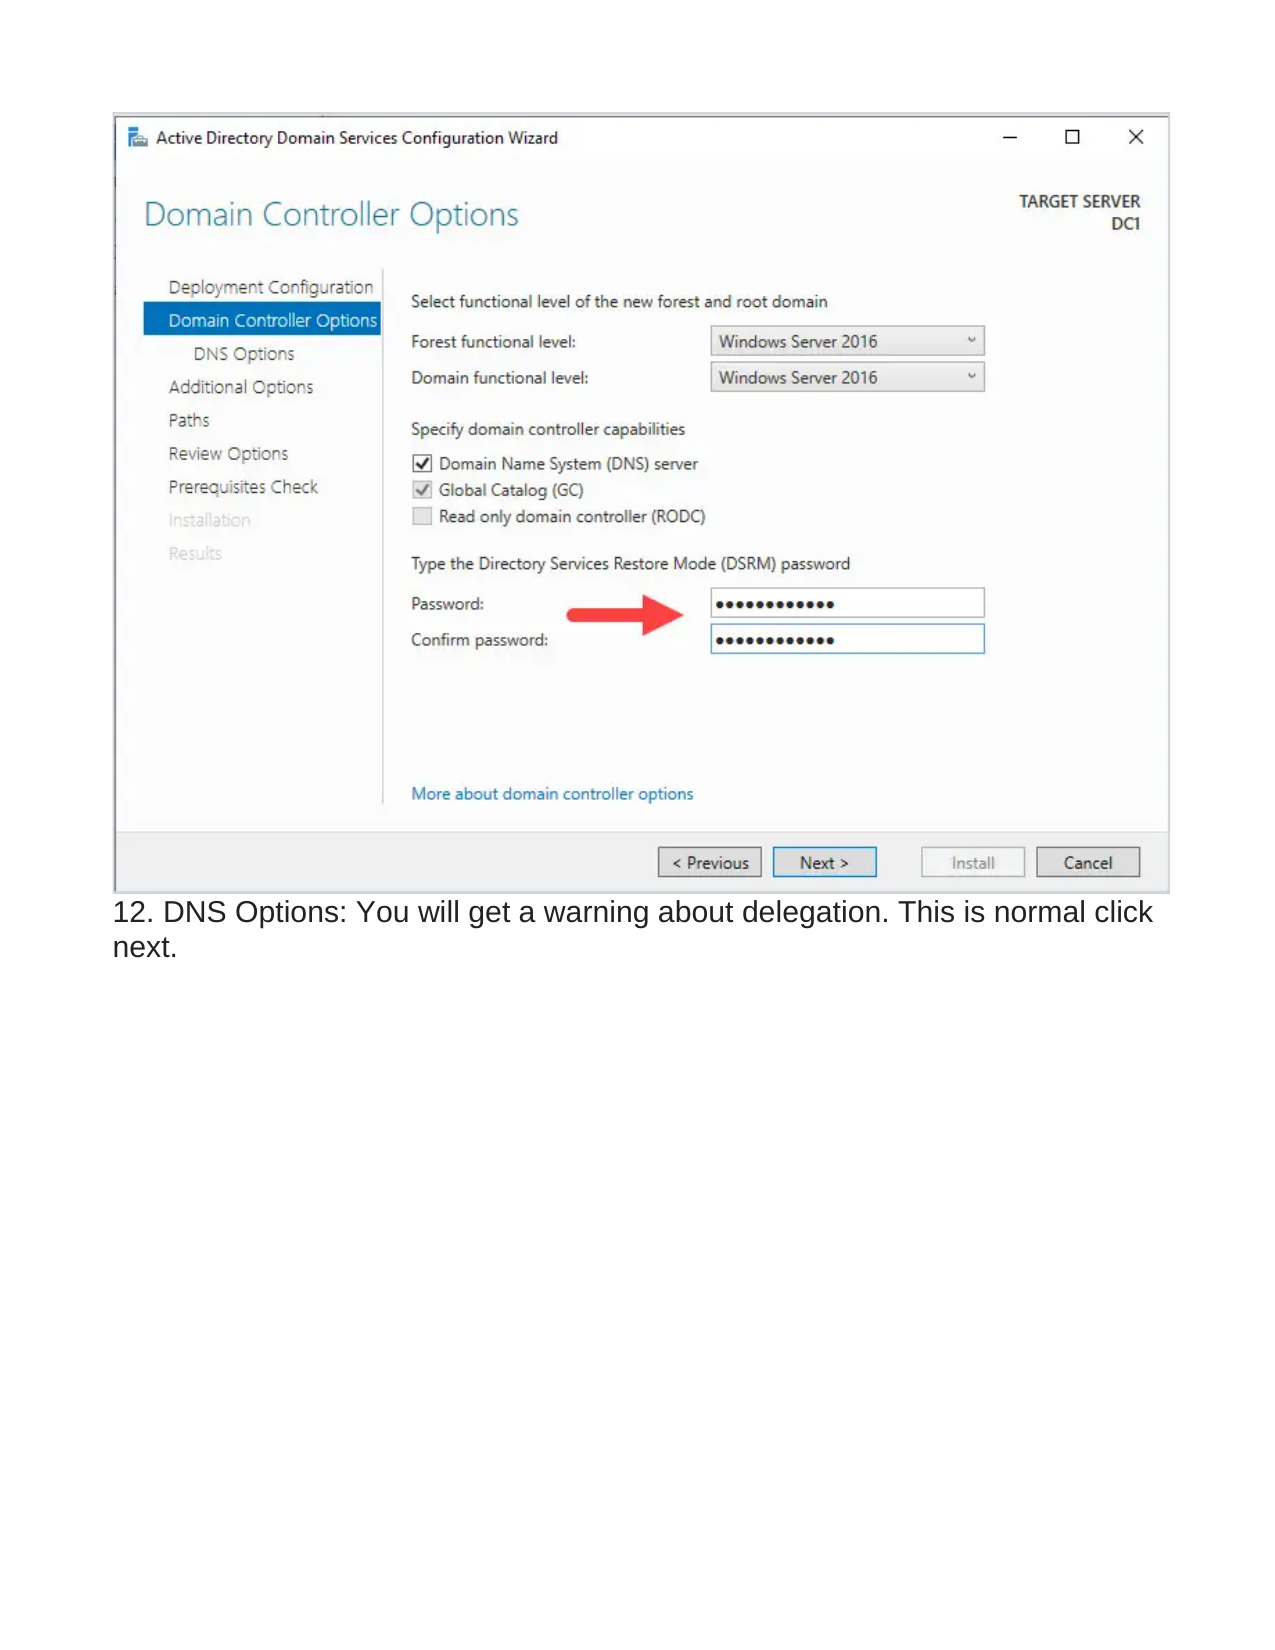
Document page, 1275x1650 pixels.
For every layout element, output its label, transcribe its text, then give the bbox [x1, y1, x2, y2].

picture [112, 112, 1171, 894]
text 12. DNS Options: You will get a warning about delegation. This is normal click next. [112, 894, 1170, 963]
